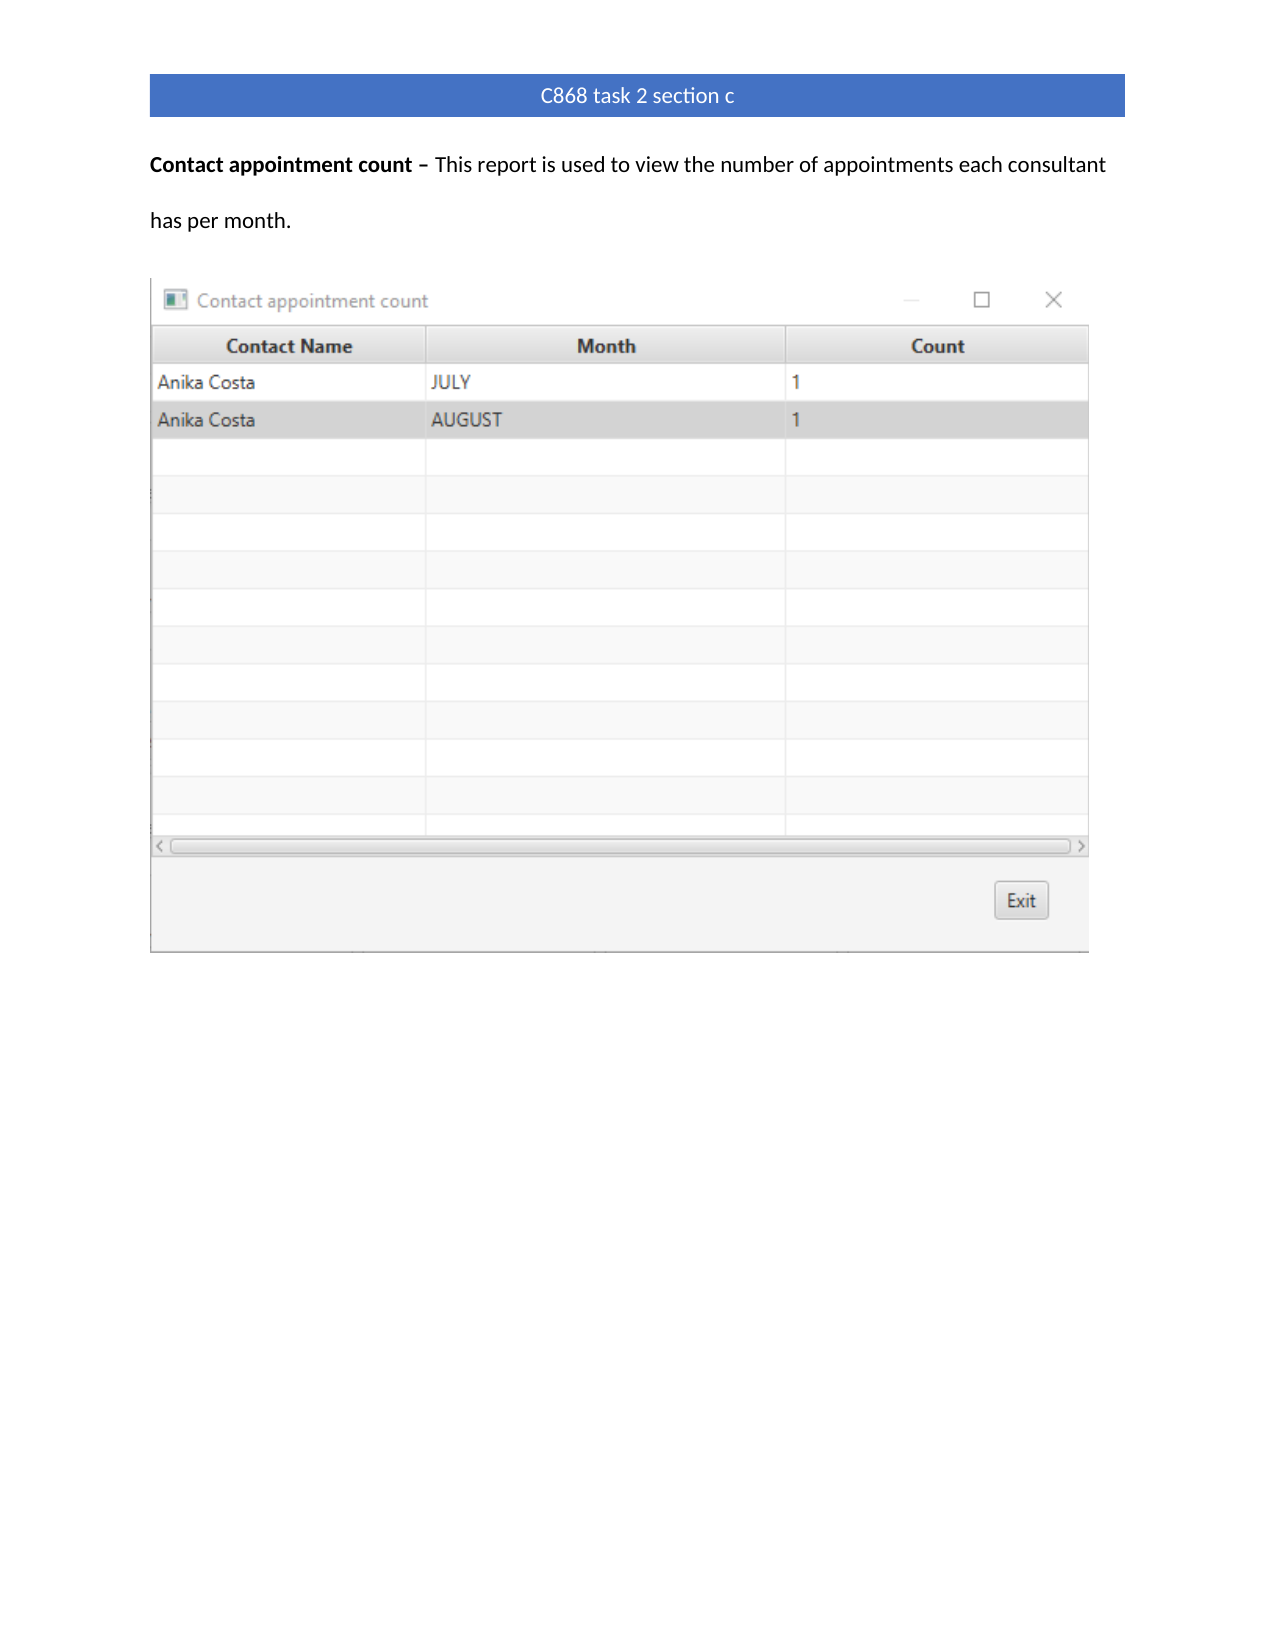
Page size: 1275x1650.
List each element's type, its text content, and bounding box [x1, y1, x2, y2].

text Contact appointment count – This report is used to view the number of appointments each consultant has per month. [150, 150, 1125, 234]
picture [150, 278, 1089, 953]
